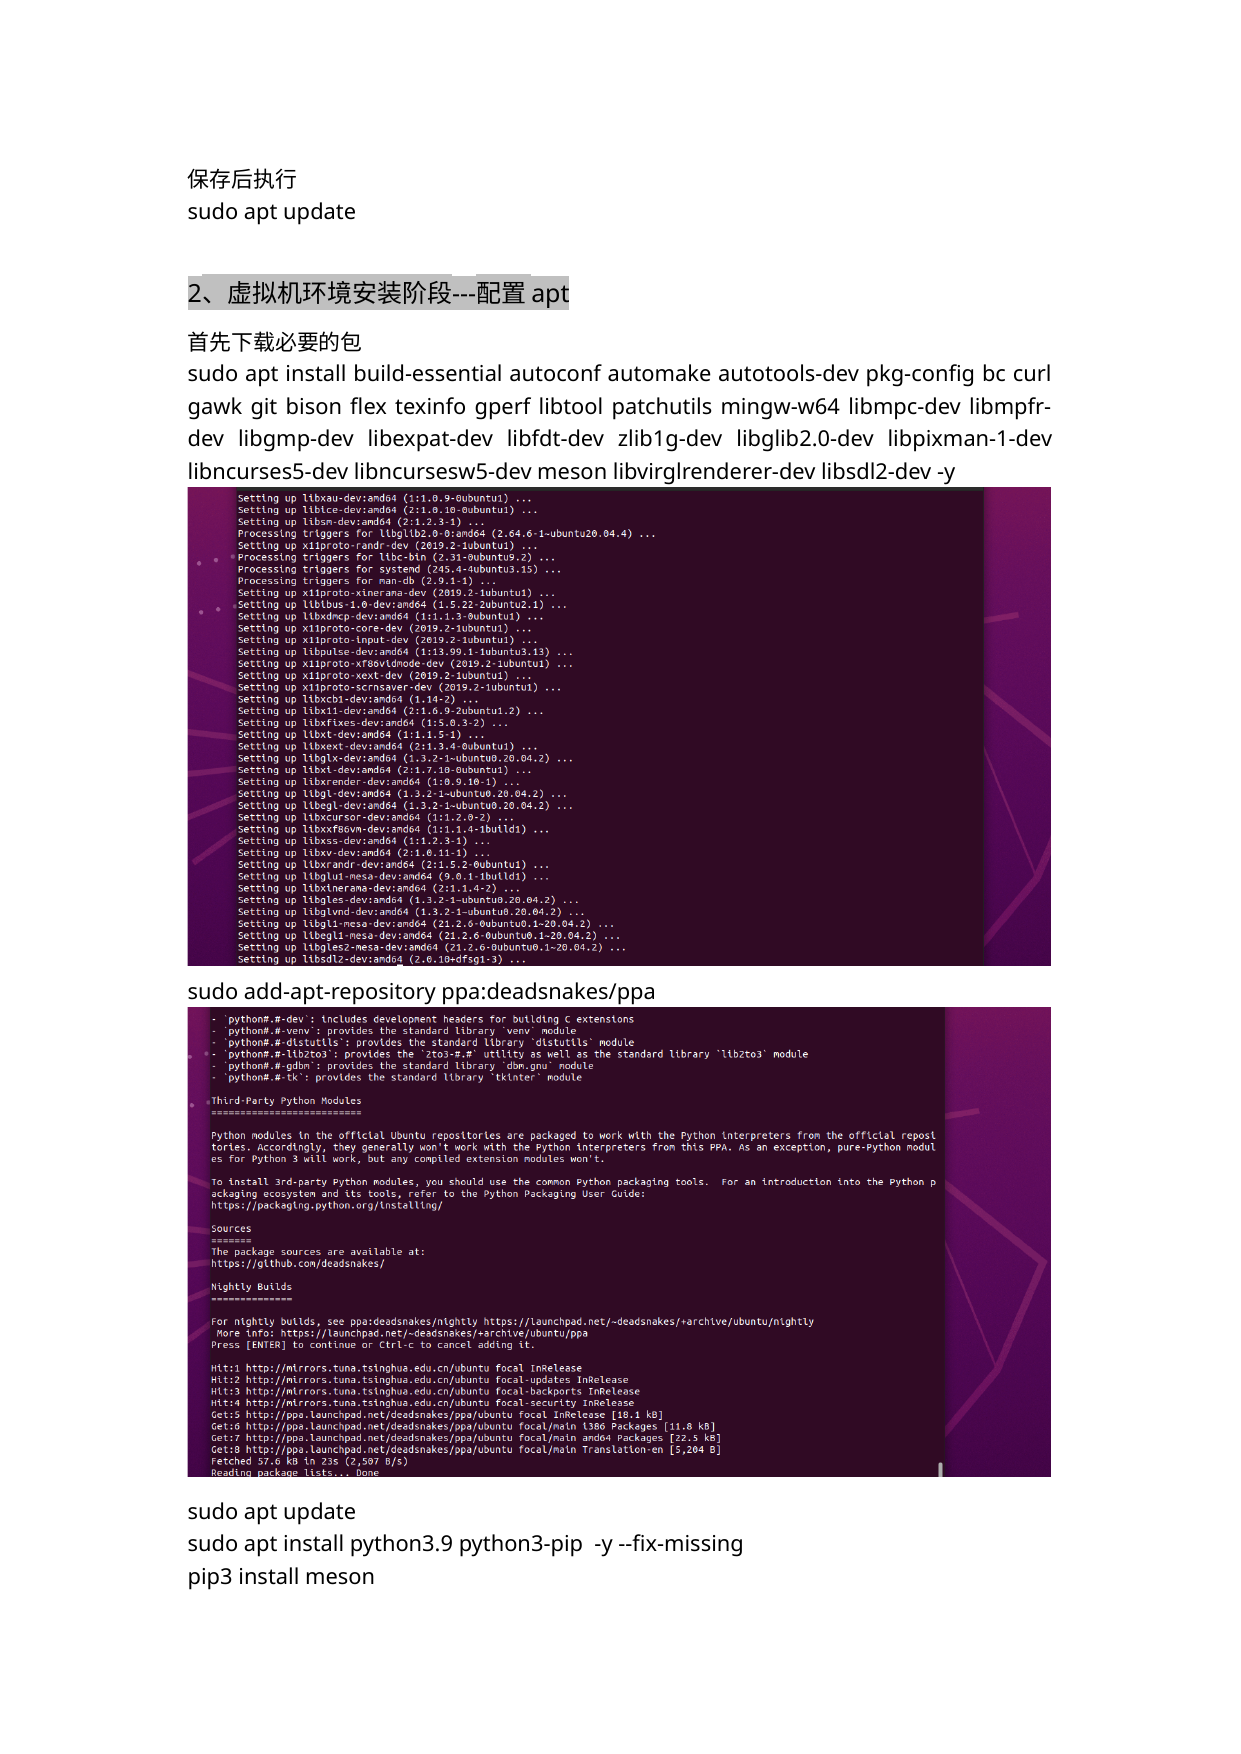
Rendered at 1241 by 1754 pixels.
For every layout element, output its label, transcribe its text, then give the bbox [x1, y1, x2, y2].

picture [187, 487, 1051, 966]
text 首先下载必要的包 [187, 324, 1053, 357]
text 2、虚拟机环境安装阶段---配置apt [187, 259, 1053, 324]
text pip3 install meson [187, 1559, 1053, 1592]
text sudo add-apt-repository ppa:deadsnakes/ppa [187, 974, 1053, 1007]
picture [187, 1007, 1051, 1477]
text sudo apt install build-essential autoconf automake autotools-dev pkg-config bc curl gawk git bison flex texinfo gperf libtool patchutils mingw-w64 libmpc-dev libmpfr-dev libgmp-dev libexpat-dev libfdt-dev zlib1g-dev libglib2.0-dev libpixman-1-dev libncurses5-dev libncursesw5-dev meson libvirglrenderer-dev libsdl2-dev -y [187, 357, 1053, 487]
text sudo apt install python3.9 python3-pip -y --fix-missing [187, 1527, 1053, 1559]
text 保存后执行 [187, 162, 1053, 194]
text sudo apt update [187, 194, 1053, 227]
text sudo apt update [187, 1494, 1053, 1527]
